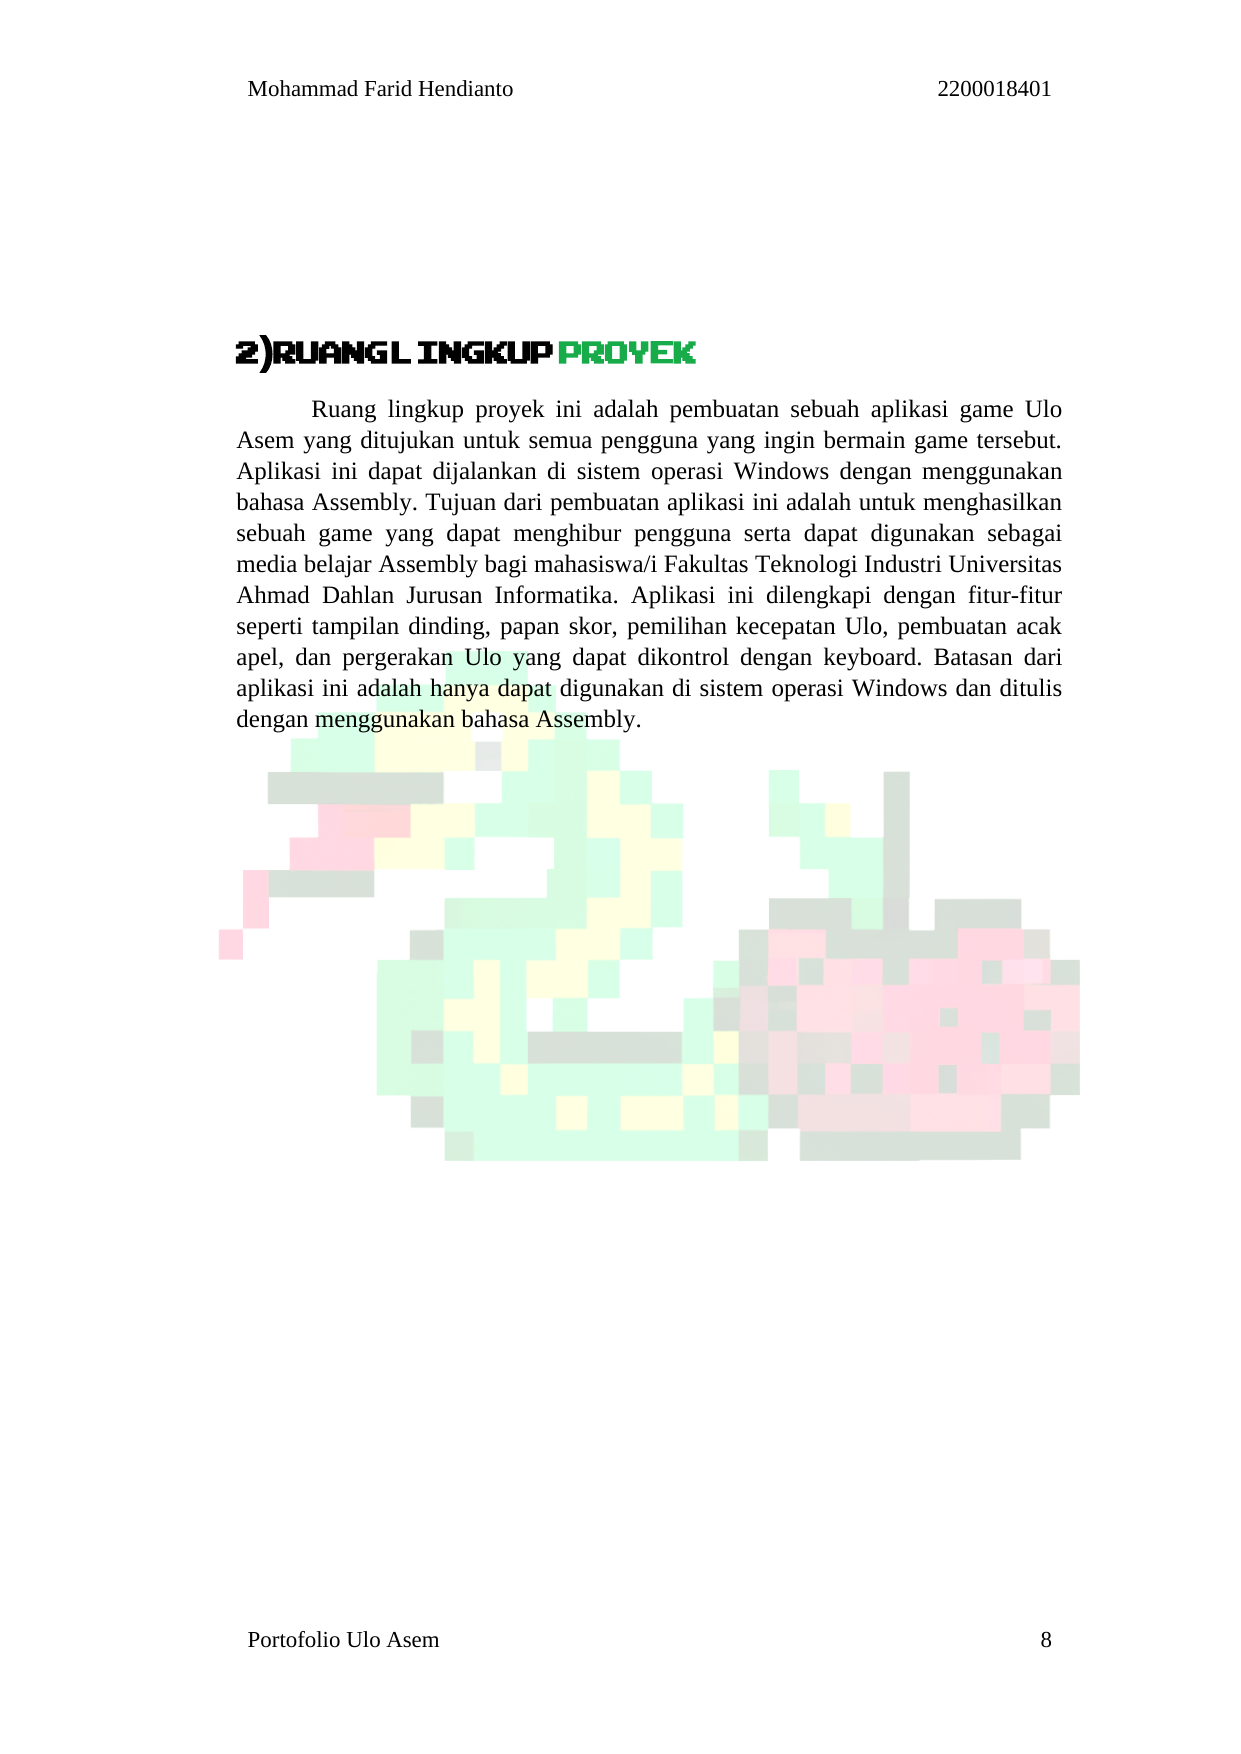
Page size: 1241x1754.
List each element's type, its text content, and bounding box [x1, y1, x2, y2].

list Ruang Lingkup Proyek [236, 332, 1063, 374]
text Ruang lingkup proyek ini adalah pembuatan sebuah aplikasi game Ulo Asem yang ditujukan untuk semua pengguna yang ingin bermain game tersebut. Aplikasi ini dapat dijalankan di sistem operasi Windows dengan menggunakan bahasa Assembly. Tujuan dari pembuatan aplikasi ini adalah untuk menghasilkan sebuah game yang dapat menghibur pengguna serta dapat digunakan sebagai media belajar Assembly bagi mahasiswa/i Fakultas Teknologi Industri Universitas Ahmad Dahlan Jurusan Informatika. Aplikasi ini dilengkapi dengan fitur-fitur seperti tampilan dinding, papan skor, pemilihan kecepatan Ulo, pembuatan acak apel, dan pergerakan Ulo yang dapat dikontrol dengan keyboard. Batasan dari aplikasi ini adalah hanya dapat digunakan di sistem operasi Windows dan ditulis dengan menggunakan bahasa Assembly. [236, 394, 1063, 733]
